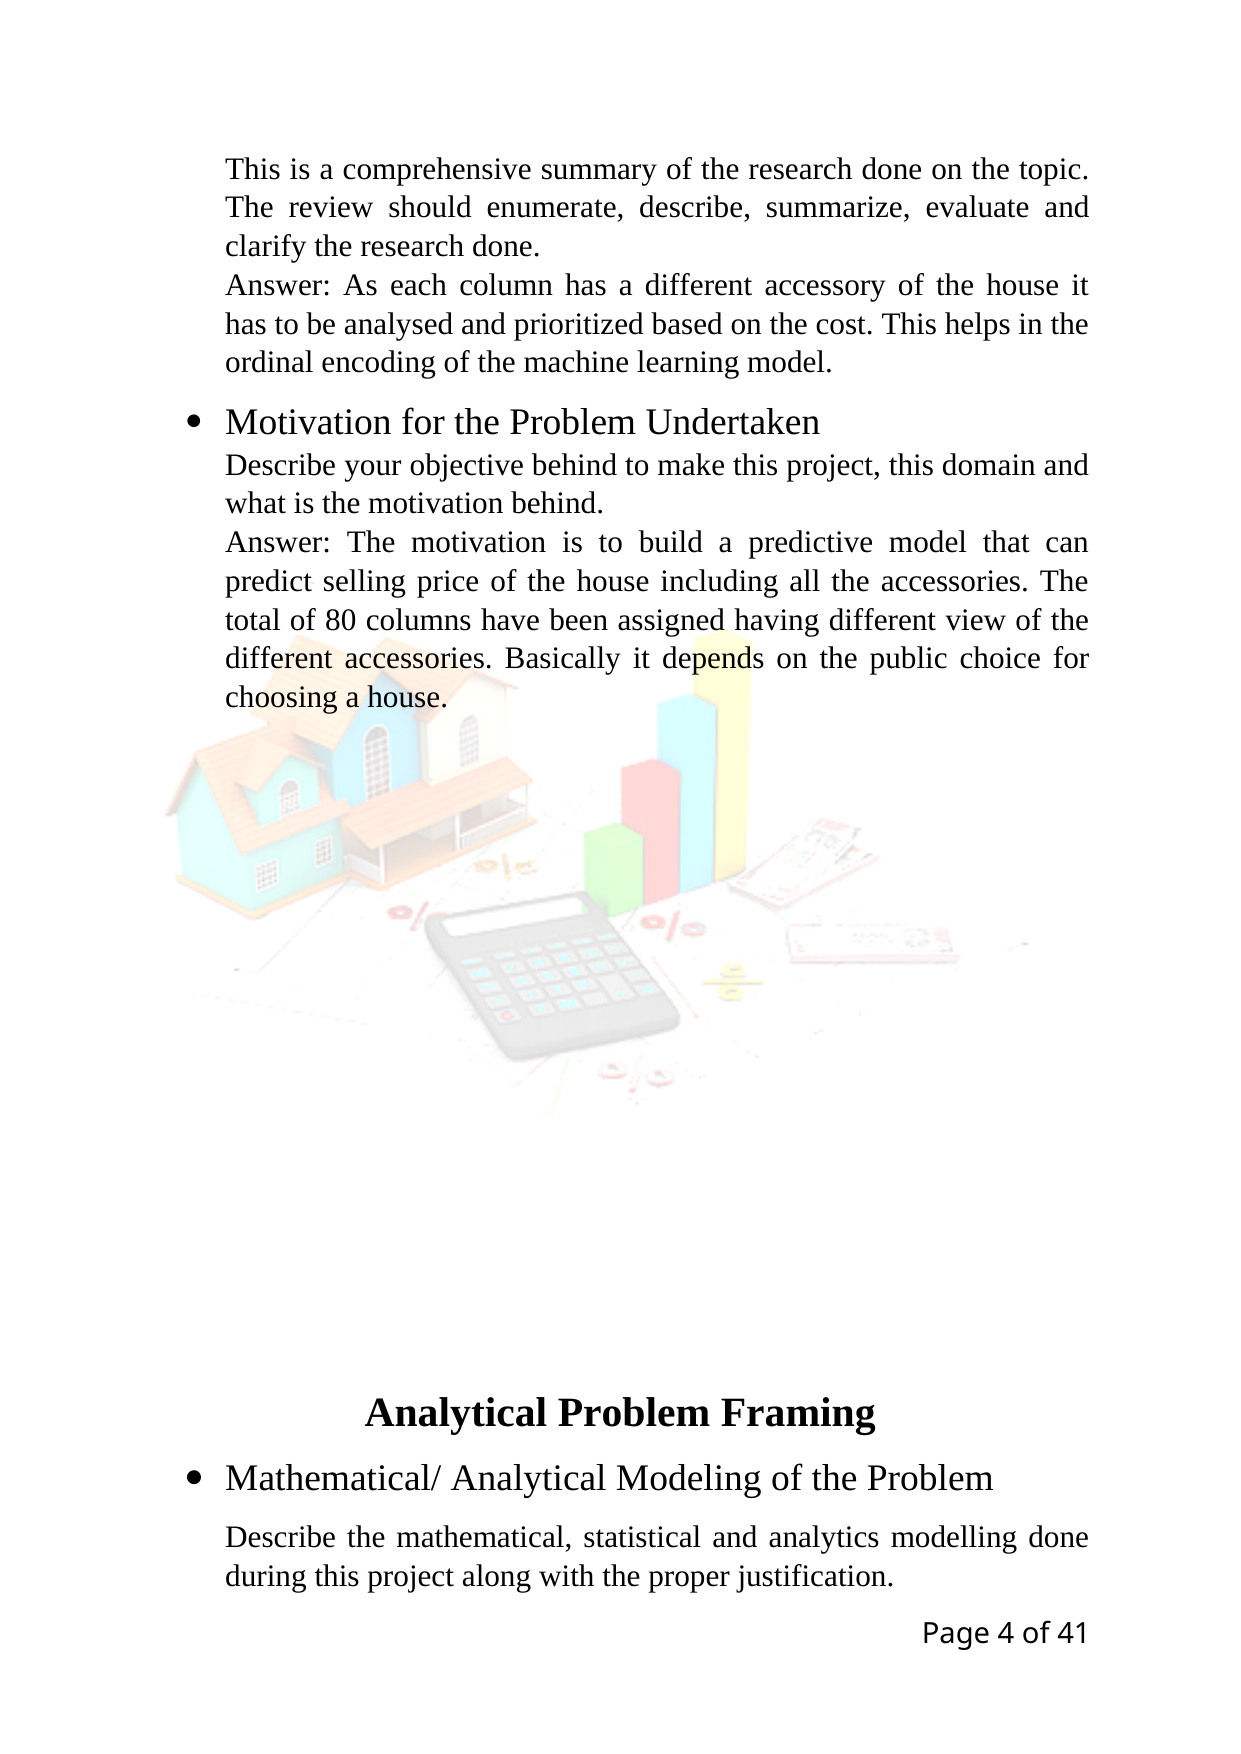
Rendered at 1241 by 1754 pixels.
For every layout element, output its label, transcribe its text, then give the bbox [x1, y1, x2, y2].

list Motivation for the Problem Undertaken [187, 399, 1090, 442]
list Answer: The motivation is to build a predictive model that can predict selling price of the house including all the accessories. The total of 80 columns have been assigned having different view of the different accessories. Basically it depends on the public choice for choosing a house. [225, 523, 1090, 714]
text This is a comprehensive summary of the research done on the topic. The review should enumerate, describe, summarize, evaluate and clarify the research done. [225, 150, 1090, 263]
list Mathematical/ Analytical Modeling of the Problem [187, 1455, 1090, 1498]
text Describe the mathematical, statistical and analytics modelling done during this project along with the proper justification. [225, 1518, 1090, 1593]
text Answer: As each column has a different accessory of the house it has to be analysed and prioritized based on the cost. This helps in the ordinal encoding of the machine learning model. [225, 266, 1090, 380]
text Analytical Problem Framing [150, 1387, 1090, 1435]
list Describe your objective behind to make this project, this domain and what is the motivation behind. [225, 446, 1090, 520]
